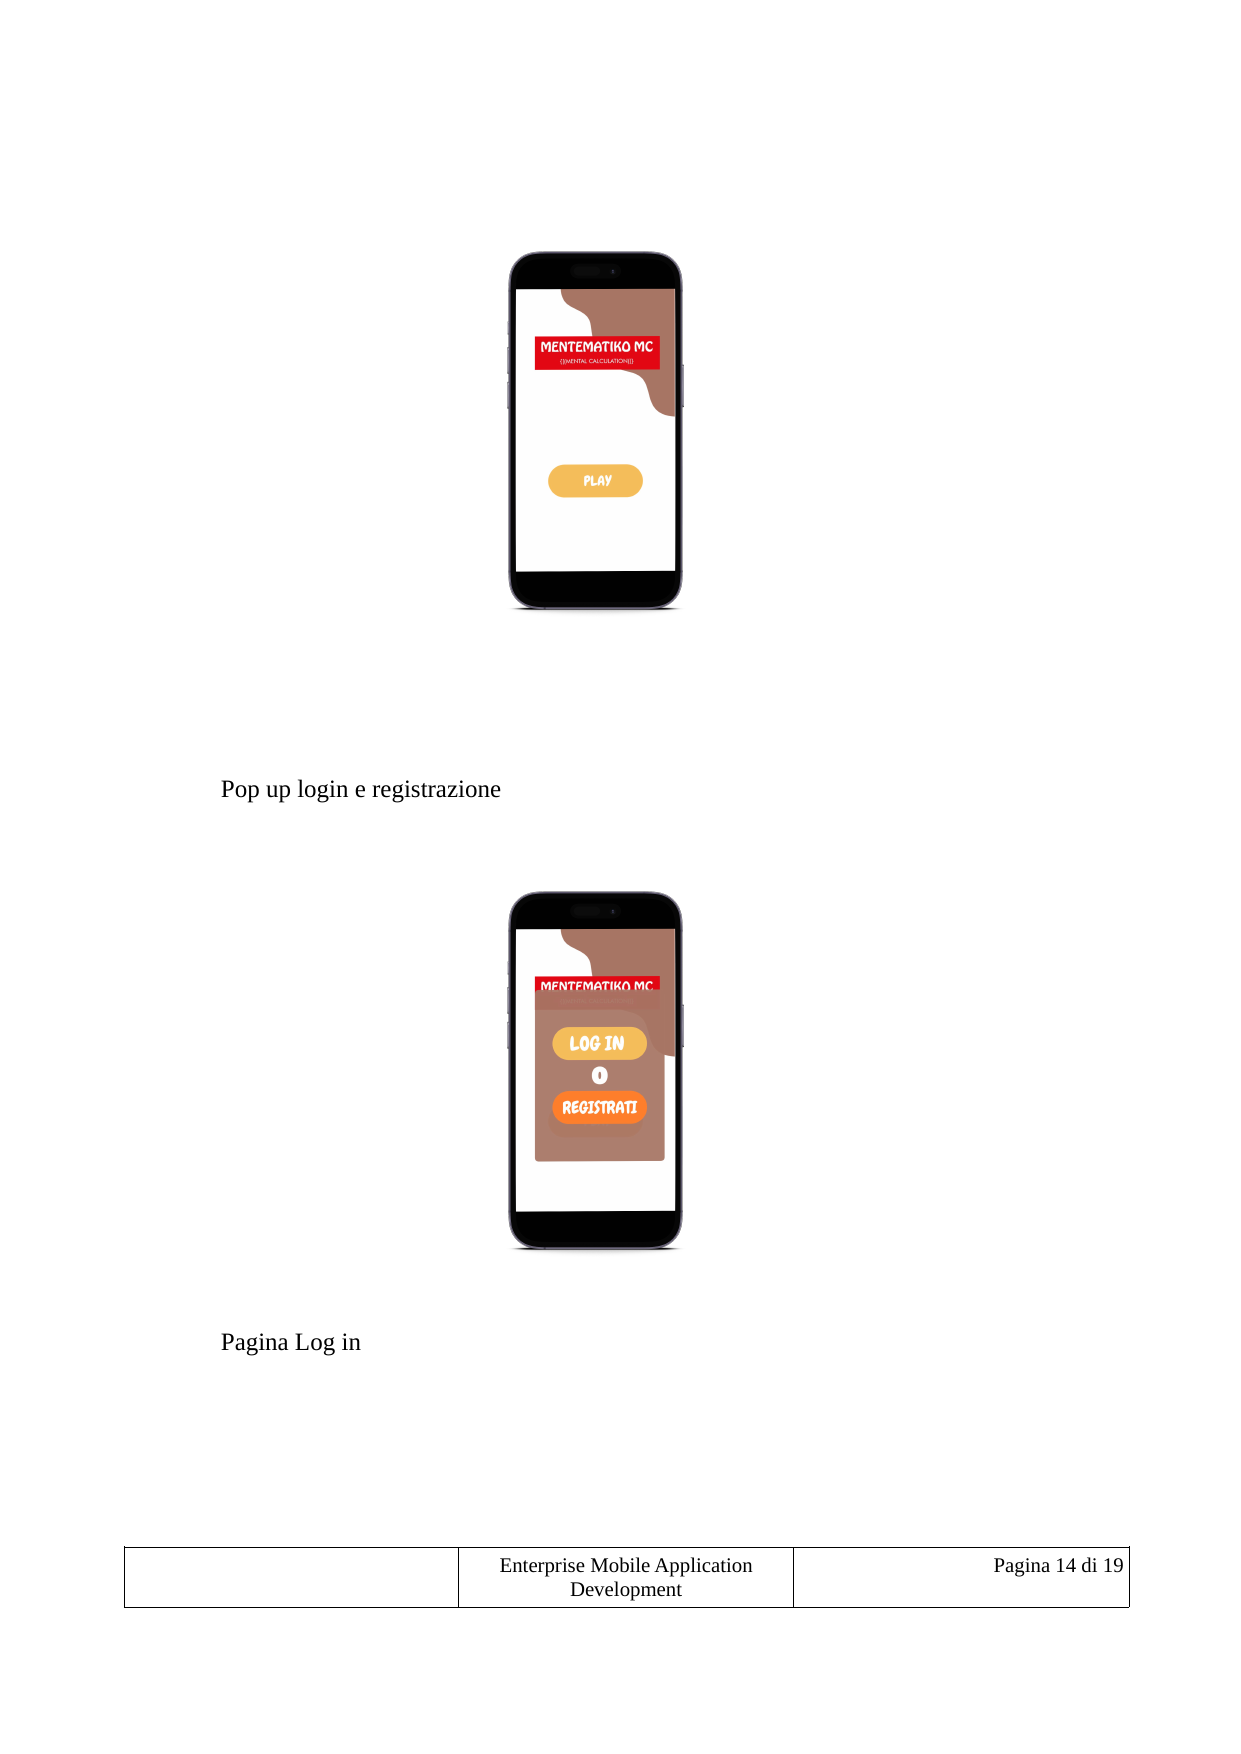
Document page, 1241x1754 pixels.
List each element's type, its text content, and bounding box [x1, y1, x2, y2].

picture [220, 802, 971, 1328]
picture [220, 162, 971, 688]
text Pop up login e registrazione [221, 774, 1122, 802]
text Pagina Log in [221, 1327, 1122, 1356]
